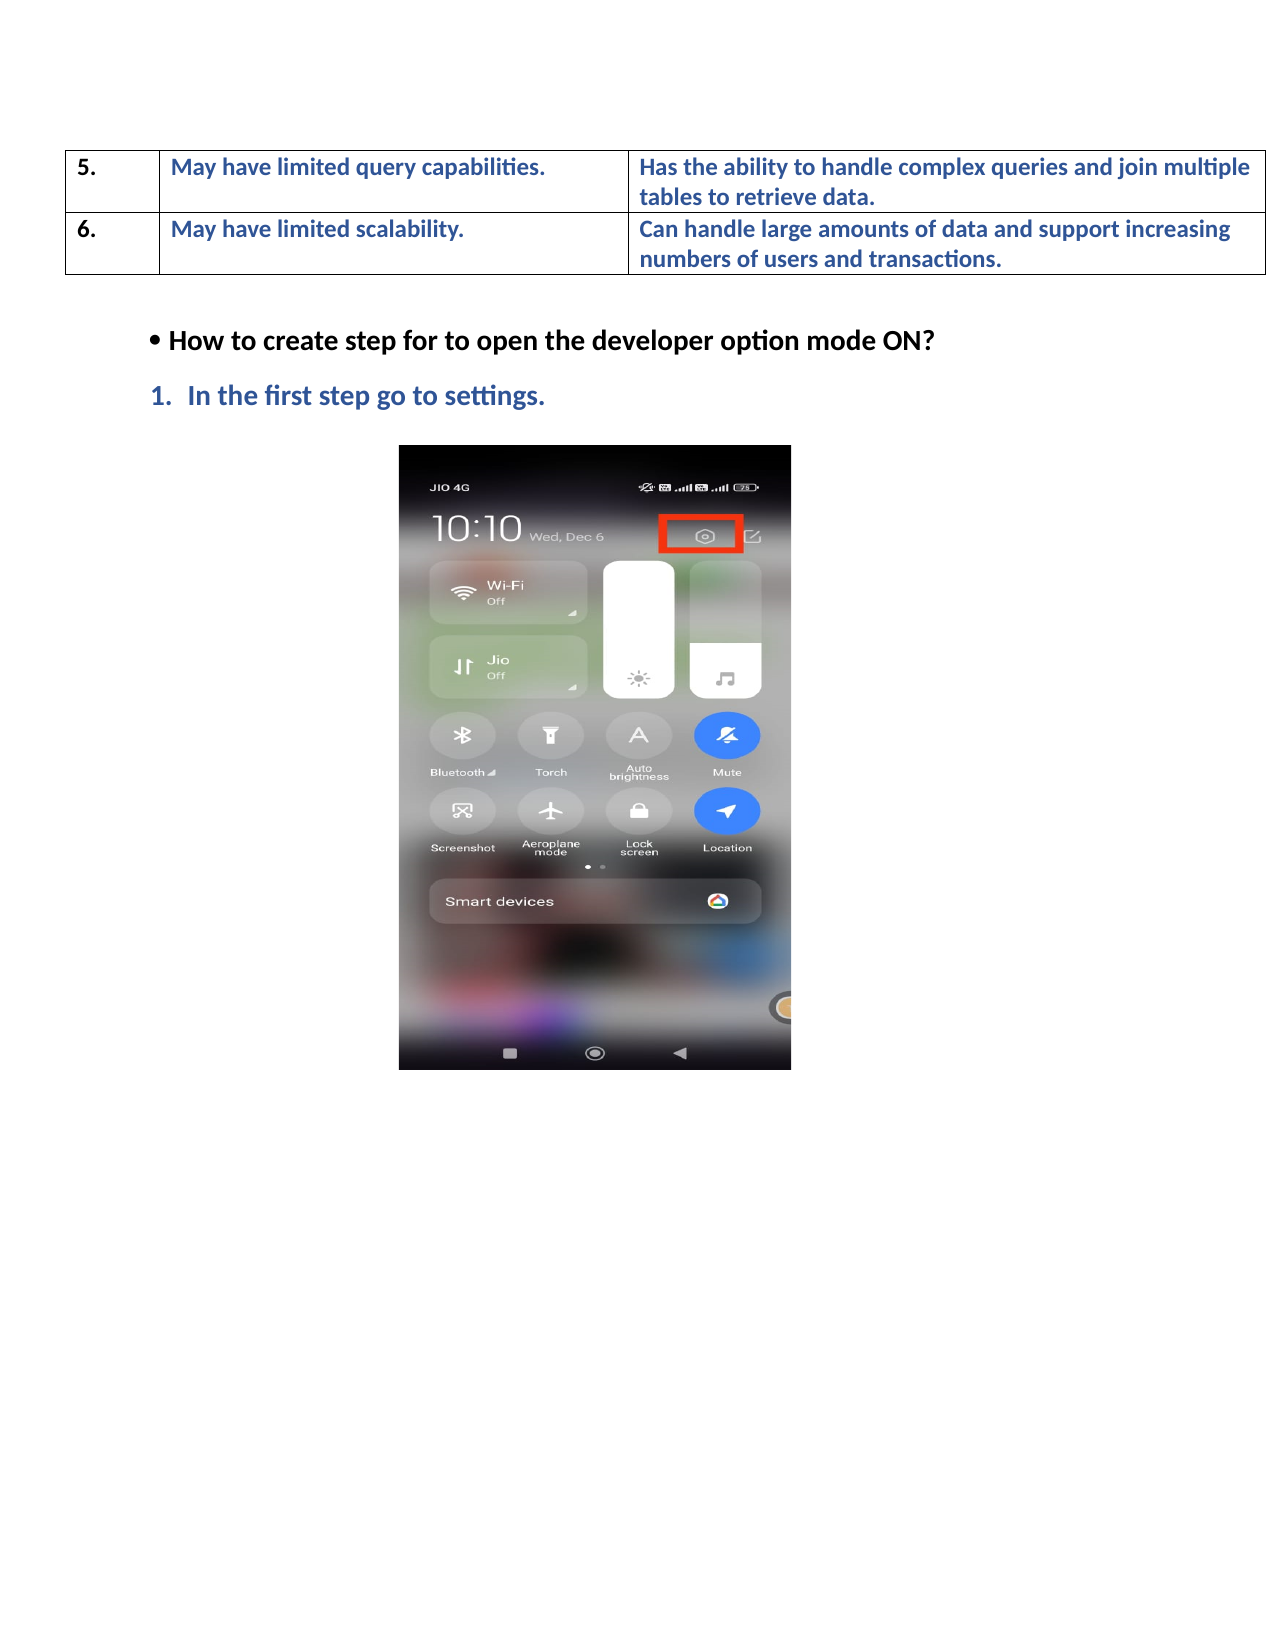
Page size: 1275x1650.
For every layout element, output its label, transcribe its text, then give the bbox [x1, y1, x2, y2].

list In the first step go to settings. [150, 377, 1125, 413]
table_cell May have limited scalability. [160, 213, 628, 274]
table_cell Has the ability to handle complex queries and join multiple tables to retrieve data. [629, 151, 1265, 212]
table_cell 6. [66, 213, 159, 274]
table_cell Can handle large amounts of data and support increasing numbers of users and transactions. [629, 213, 1265, 274]
text How to create step for to open the developer option mode ON? [150, 322, 1125, 358]
picture [398, 445, 792, 1070]
table_cell May have limited query capabilities. [160, 151, 628, 212]
table_cell 5. [66, 151, 159, 212]
